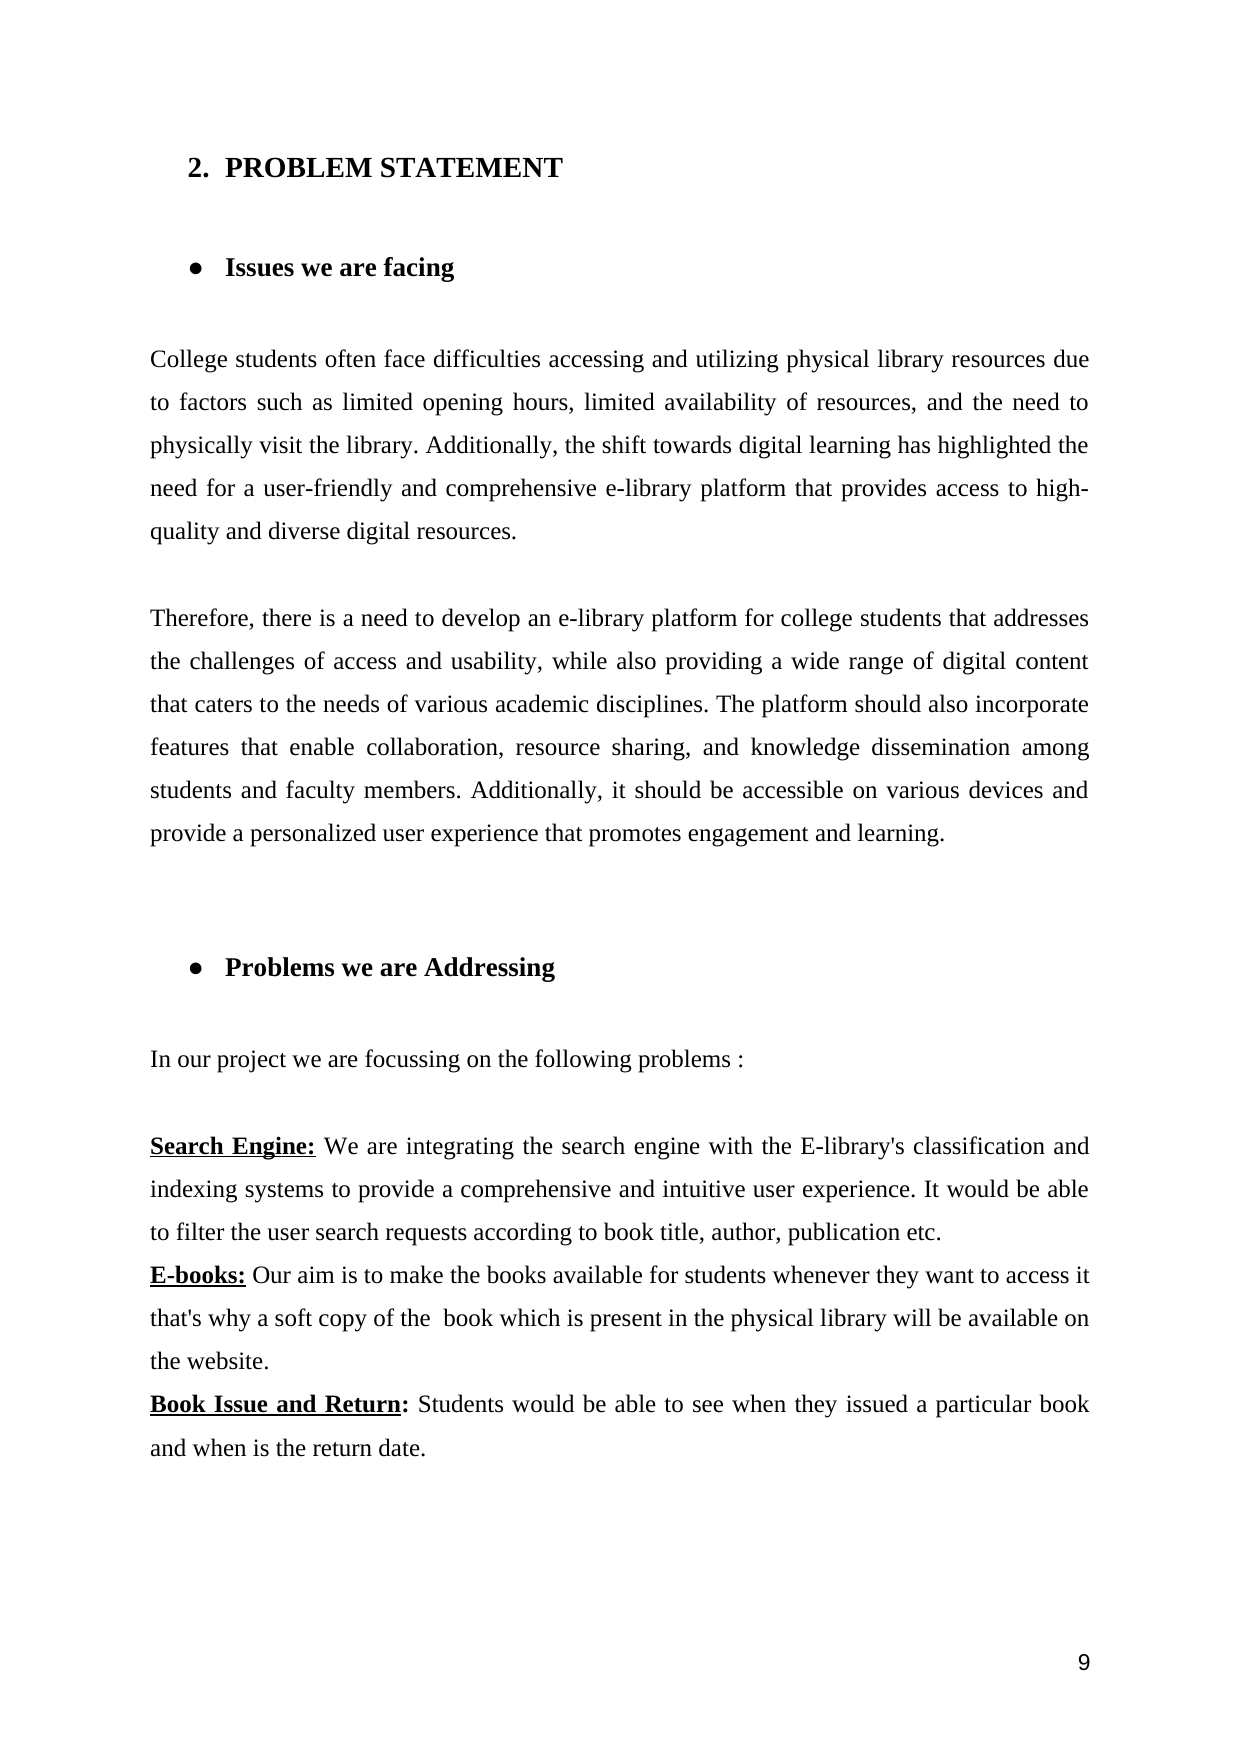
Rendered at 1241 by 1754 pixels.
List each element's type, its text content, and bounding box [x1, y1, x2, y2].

text Book Issue and Return: Students would be able to see when they issued a particular book and when is the return date. [150, 1389, 1090, 1461]
list PROBLEM STATEMENT [187, 150, 1090, 183]
text In our project we are focussing on the following problems : [150, 1044, 1090, 1073]
text E-books: Our aim is to make the books available for students whenever they want to access it that's why a soft copy of the book which is present in the physical library will be available on the website. [150, 1260, 1090, 1375]
text College students often face difficulties accessing and utilizing physical library resources due to factors such as limited opening hours, limited availability of resources, and the need to physically visit the library. Additionally, the shift towards digital learning has highlighted the need for a user-friendly and comprehensive e-library platform that provides access to high-quality and diverse digital resources. [150, 344, 1090, 545]
text Search Engine: We are integrating the search engine with the E-library's classification and indexing systems to provide a comprehensive and intuitive user experience. It would be able to filter the user search requests according to book title, author, publication etc. [150, 1131, 1090, 1246]
text Therefore, there is a need to develop an e-library platform for college students that addresses the challenges of access and usability, while also providing a wide range of digital content that caters to the needs of various academic disciplines. The platform should also incorporate features that enable collaboration, resource sharing, and knowledge dissemination among students and faculty members. Additionally, it should be accessible on various devices and provide a personalized user experience that promotes engagement and learning. [150, 603, 1090, 847]
list Problems we are Addressing [187, 951, 1090, 982]
list Issues we are facing [187, 251, 1090, 282]
